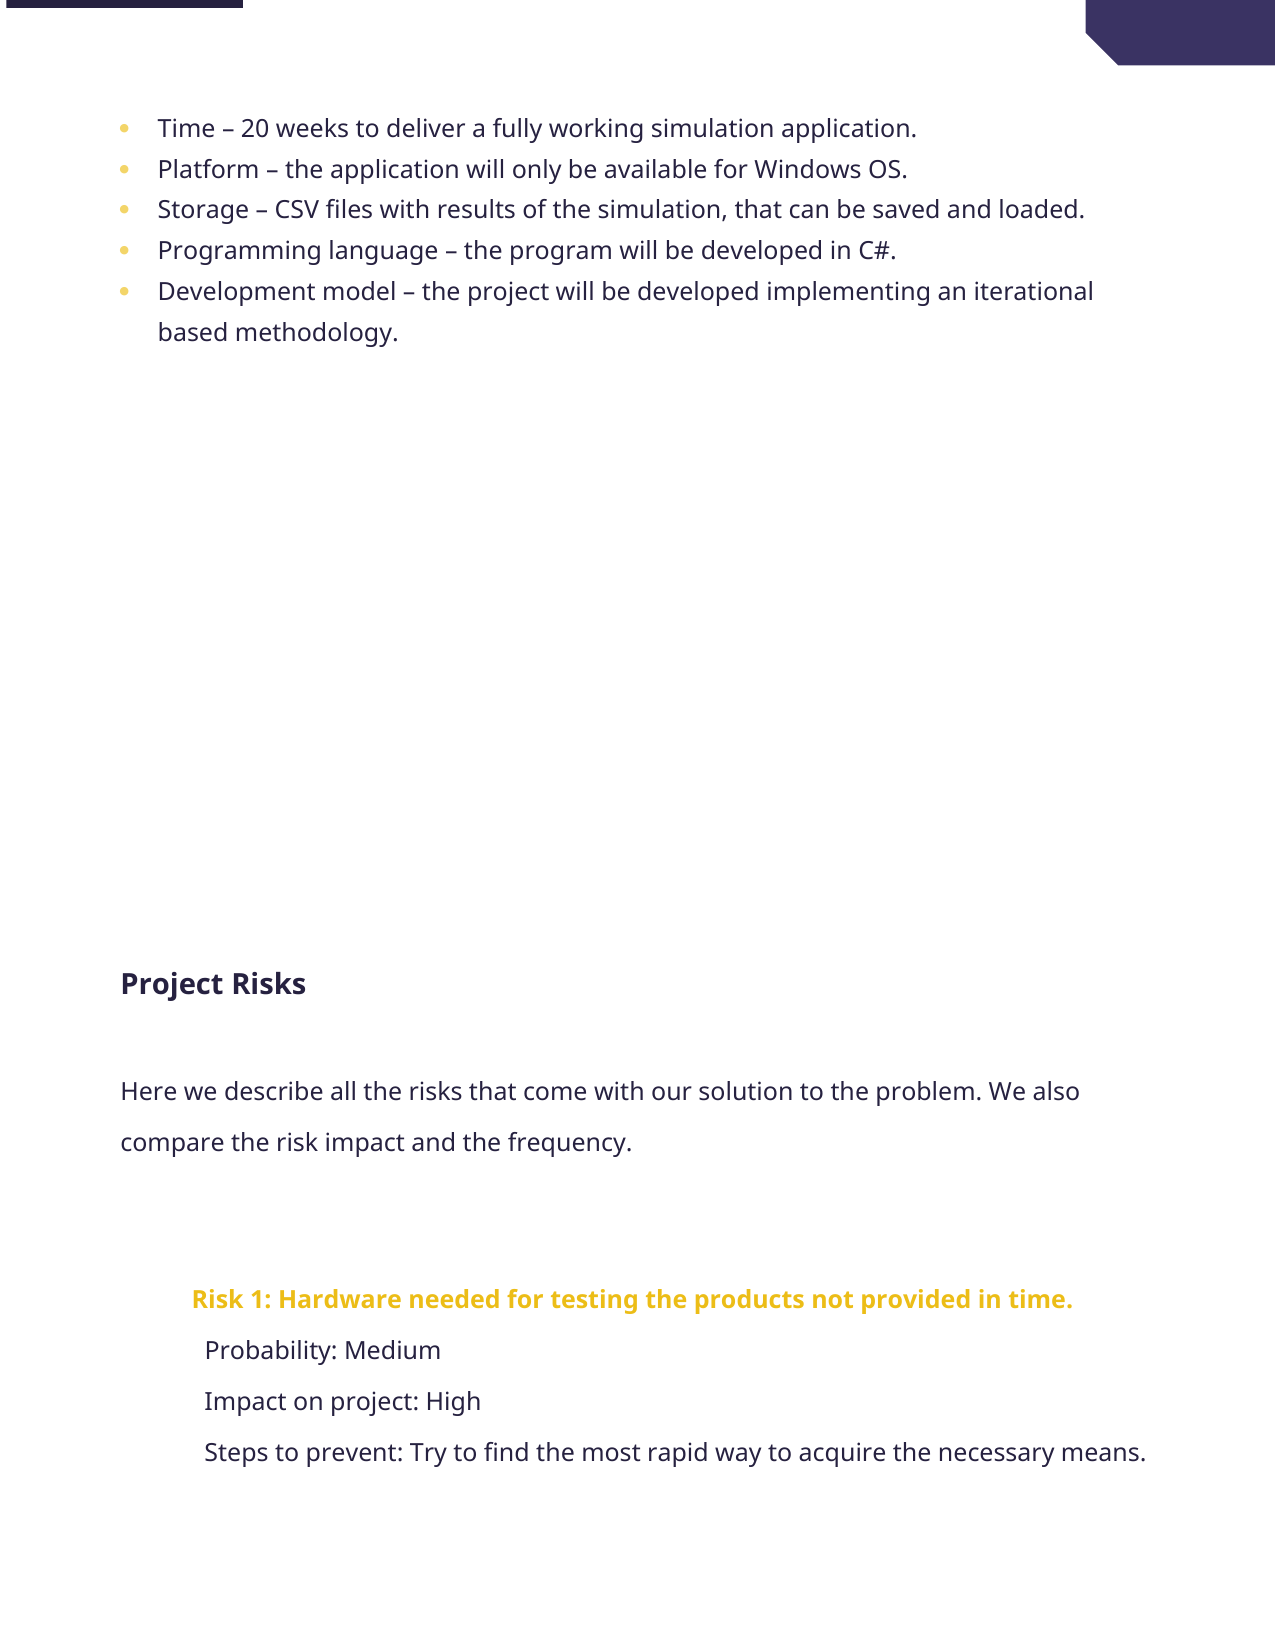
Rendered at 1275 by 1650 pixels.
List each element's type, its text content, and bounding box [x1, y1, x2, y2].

text Impact on project: High [120, 1384, 1155, 1418]
list Programming language – the program will be developed in C#. [120, 233, 1155, 267]
text Here we describe all the risks that come with our solution to the problem. We also compare the risk impact and the frequency. [120, 1073, 1155, 1159]
text Probability: Medium [120, 1333, 1155, 1367]
subtitle Project Risks [120, 963, 1155, 1003]
text Steps to prevent: Try to find the most rapid way to acquire the necessary means. [120, 1435, 1155, 1469]
list Storage – CSV files with results of the simulation, that can be saved and loaded. [120, 192, 1155, 226]
list Development model – the project will be developed implementing an iterational based methodology. [120, 274, 1155, 349]
subtitle Risk 1: Hardware needed for testing the products not provided in time. [120, 1282, 1155, 1316]
list Time – 20 weeks to deliver a fully working simulation application. [120, 110, 1155, 144]
list Platform – the application will only be available for Windows OS. [120, 151, 1155, 185]
